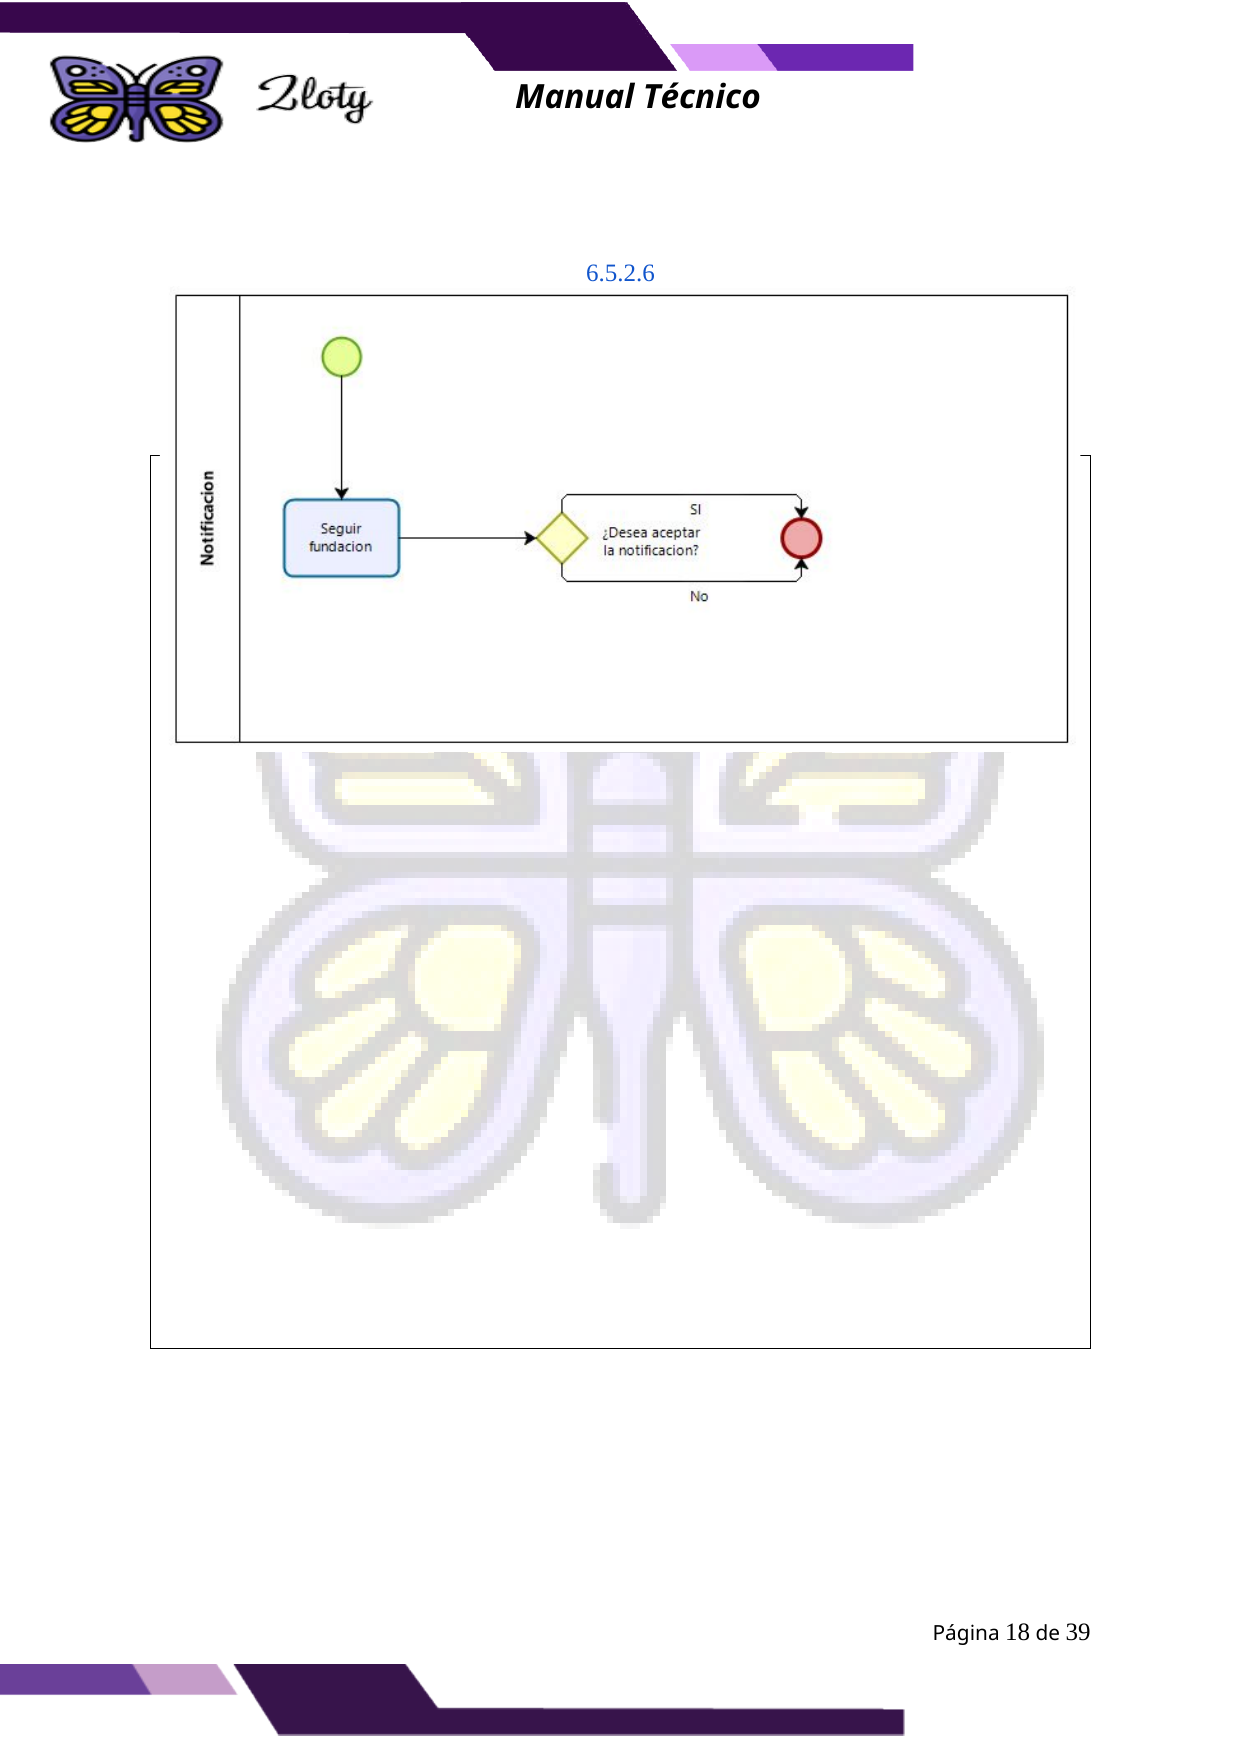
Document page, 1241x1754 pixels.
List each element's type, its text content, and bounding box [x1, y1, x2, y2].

picture [0, 2, 914, 166]
text 6.5.2.6 [150, 258, 1090, 287]
picture [159, 286, 1081, 752]
picture [0, 1664, 905, 1736]
